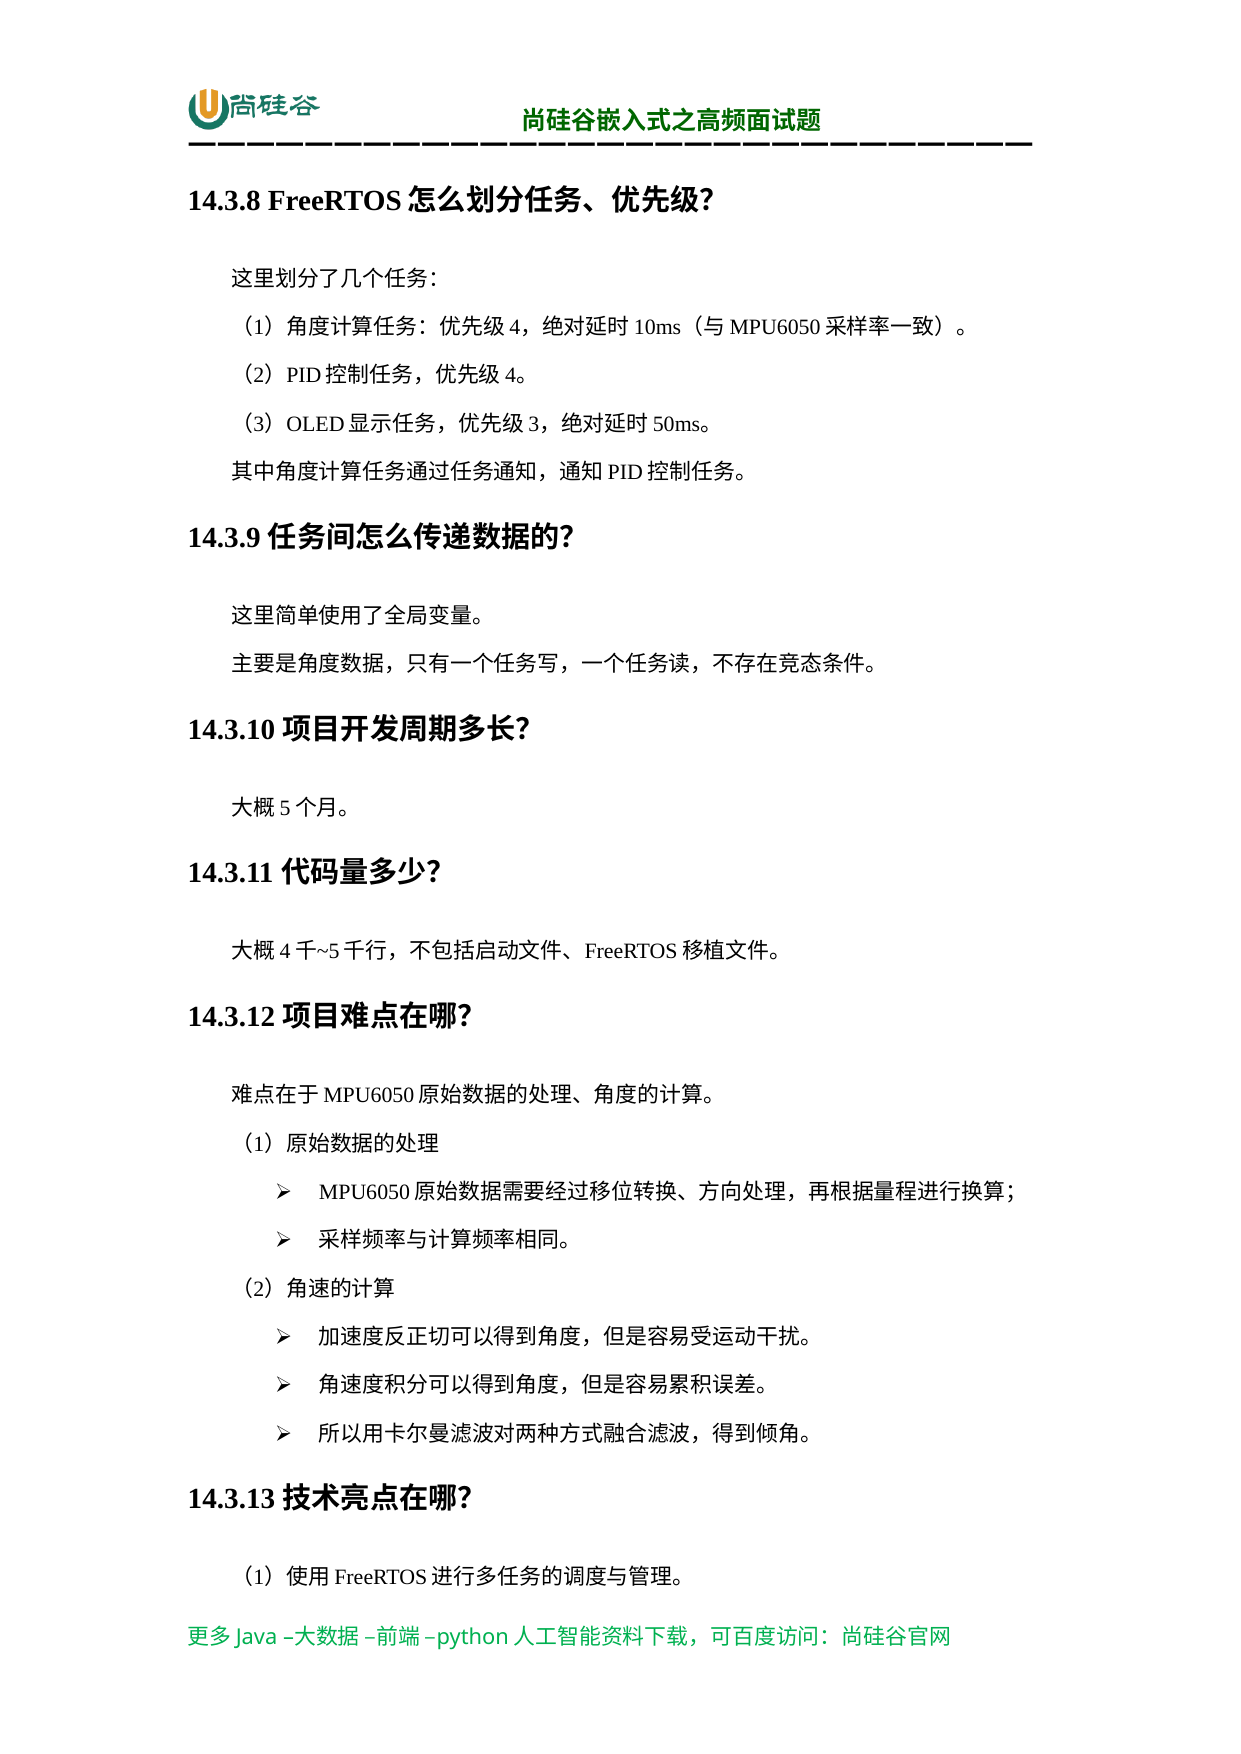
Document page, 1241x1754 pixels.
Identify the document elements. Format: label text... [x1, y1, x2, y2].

text FreeRTOS怎么划分任务、优先级？ [187, 165, 1053, 230]
text 主要是角度数据，只有一个任务写，一个任务读，不存在竞态条件。 [187, 646, 1053, 678]
text 采样频率与计算频率相同。 [231, 1222, 1053, 1254]
picture [187, 88, 320, 130]
text 角速度积分可以得到角度，但是容易累积误差。 [231, 1367, 1053, 1399]
text 大概5个月。 [187, 789, 1053, 822]
text 所以用卡尔曼滤波对两种方式融合滤波，得到倾角。 [231, 1415, 1053, 1448]
text 这里简单使用了全局变量。 [187, 597, 1053, 630]
text MPU6050原始数据需要经过移位转换、方向处理，再根据量程进行换算； [231, 1173, 1053, 1206]
text 项目难点在哪？ [187, 981, 1053, 1046]
text 这里划分了几个任务： [187, 260, 1053, 293]
text 原始数据的处理 [187, 1125, 1053, 1158]
text 角速的计算 [187, 1270, 1053, 1303]
text 角度计算任务：优先级4，绝对延时10ms（与MPU6050采样率一致）。 [187, 308, 1053, 341]
text 使用FreeRTOS进行多任务的调度与管理。 [187, 1559, 1053, 1591]
text 技术亮点在哪？ [187, 1463, 1053, 1528]
text OLED显示任务，优先级3，绝对延时50ms。 [187, 405, 1053, 438]
text 难点在于MPU6050原始数据的处理、角度的计算。 [187, 1077, 1053, 1109]
text 任务间怎么传递数据的？ [187, 502, 1053, 567]
text 项目开发周期多长？ [187, 694, 1053, 759]
text 代码量多少？ [187, 838, 1053, 903]
text 大概4千~5千行，不包括启动文件、FreeRTOS移植文件。 [187, 933, 1053, 966]
text 其中角度计算任务通过任务通知，通知PID控制任务。 [187, 453, 1053, 486]
text PID控制任务，优先级4。 [187, 357, 1053, 389]
text 加速度反正切可以得到角度，但是容易受运动干扰。 [231, 1318, 1053, 1351]
